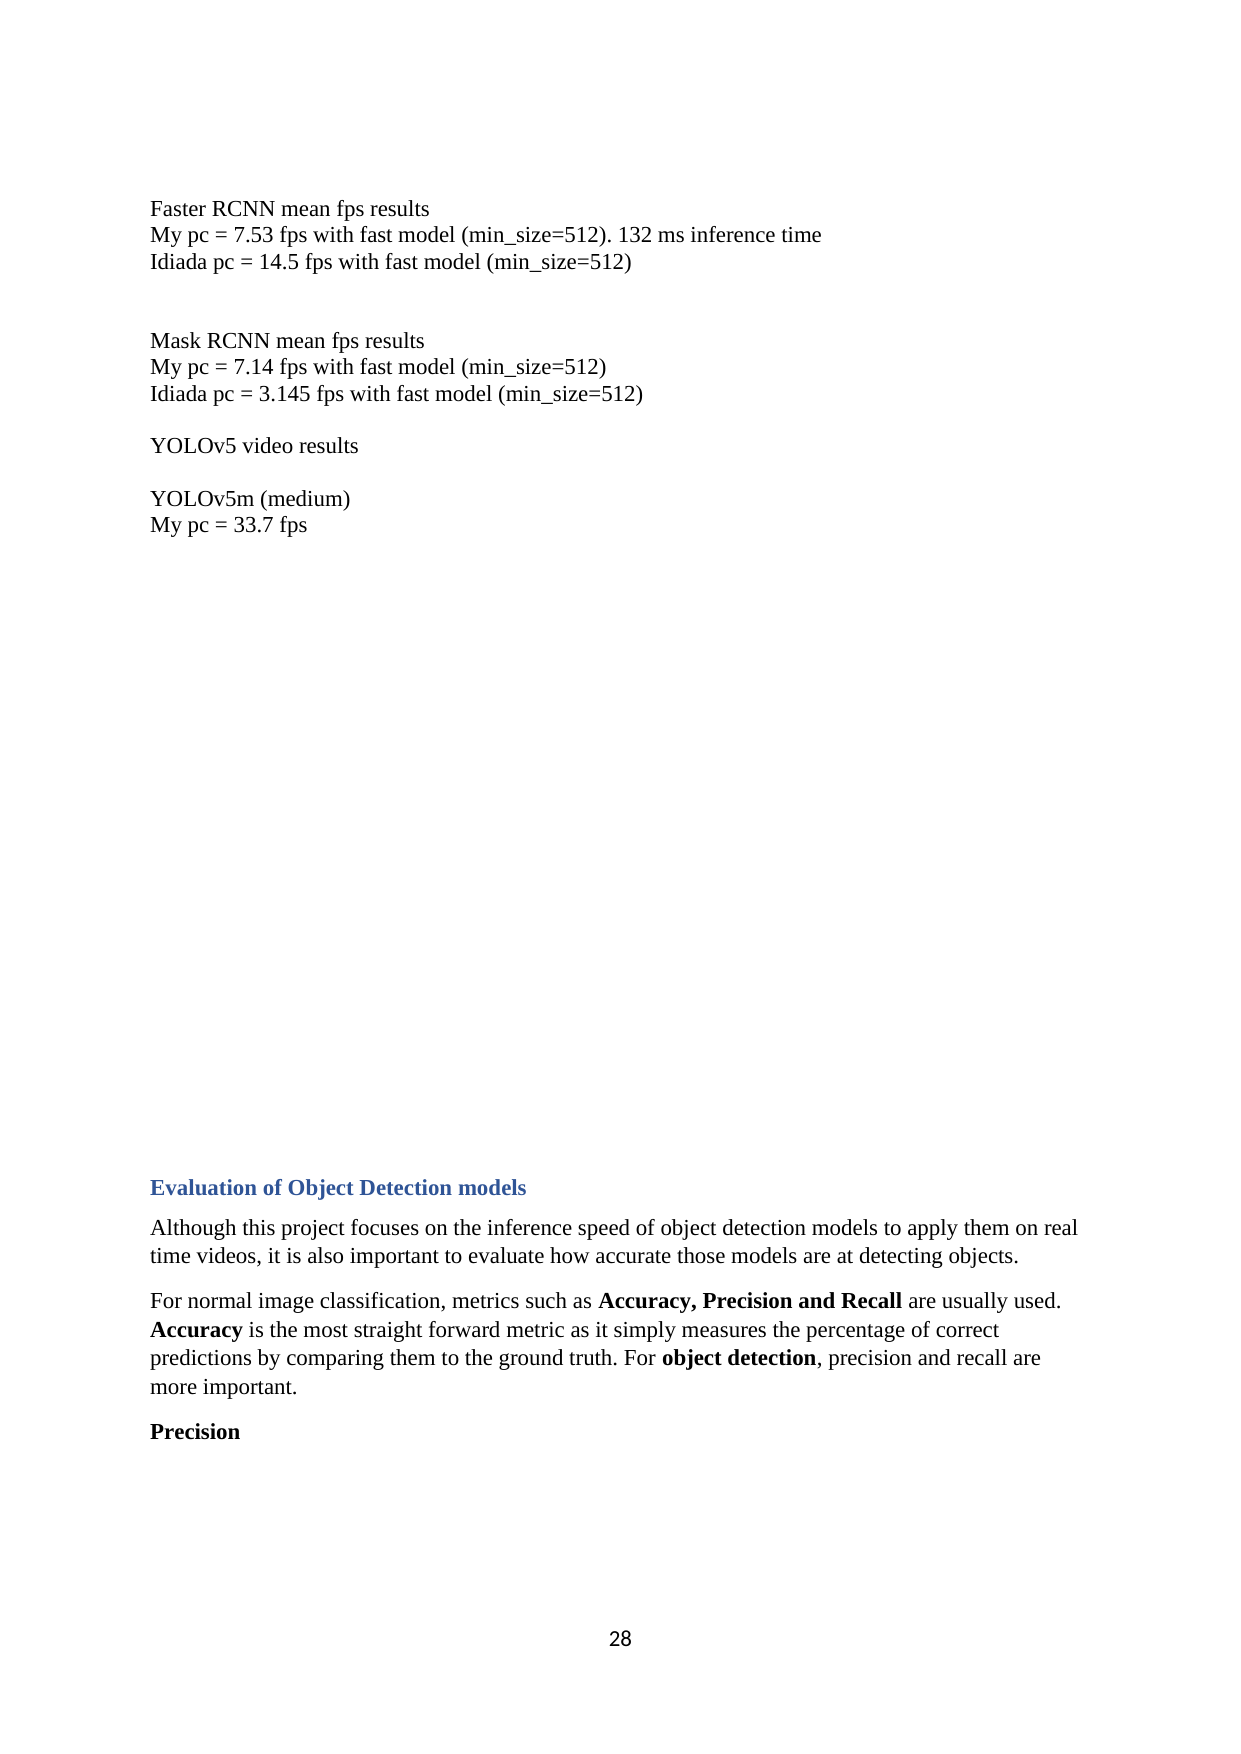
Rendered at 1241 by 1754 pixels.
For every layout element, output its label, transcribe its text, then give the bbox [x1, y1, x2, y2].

text My pc = 7.14 fps with fast model (min_size=512) [150, 353, 1090, 379]
text Idiada pc = 14.5 fps with fast model (min_size=512) [150, 248, 1090, 274]
text YOLOv5m (medium) [150, 485, 1090, 511]
text My pc = 33.7 fps [150, 511, 1090, 538]
text Faster RCNN mean fps results [150, 195, 1090, 221]
text Mask RCNN mean fps results [150, 327, 1090, 353]
subtitle Precision [150, 1418, 1090, 1444]
subtitle Evaluation of Object Detection models [150, 1174, 1090, 1201]
text Idiada pc = 3.145 fps with fast model (min_size=512) [150, 379, 1090, 406]
text For normal image classification, metrics such as Accuracy, Precision and Recall are usually used. Accuracy is the most straight forward metric as it simply measures the percentage of correct predictions by comparing them to the ground truth. For object detection, precision and recall are more important. [150, 1287, 1090, 1399]
text Although this project focuses on the inference speed of object detection models to apply them on real time videos, it is also important to evaluate how accurate those models are at detecting objects. [150, 1214, 1090, 1269]
text YOLOv5 video results [150, 432, 1090, 459]
text My pc = 7.53 fps with fast model (min_size=512). 132 ms inference time [150, 221, 1090, 248]
